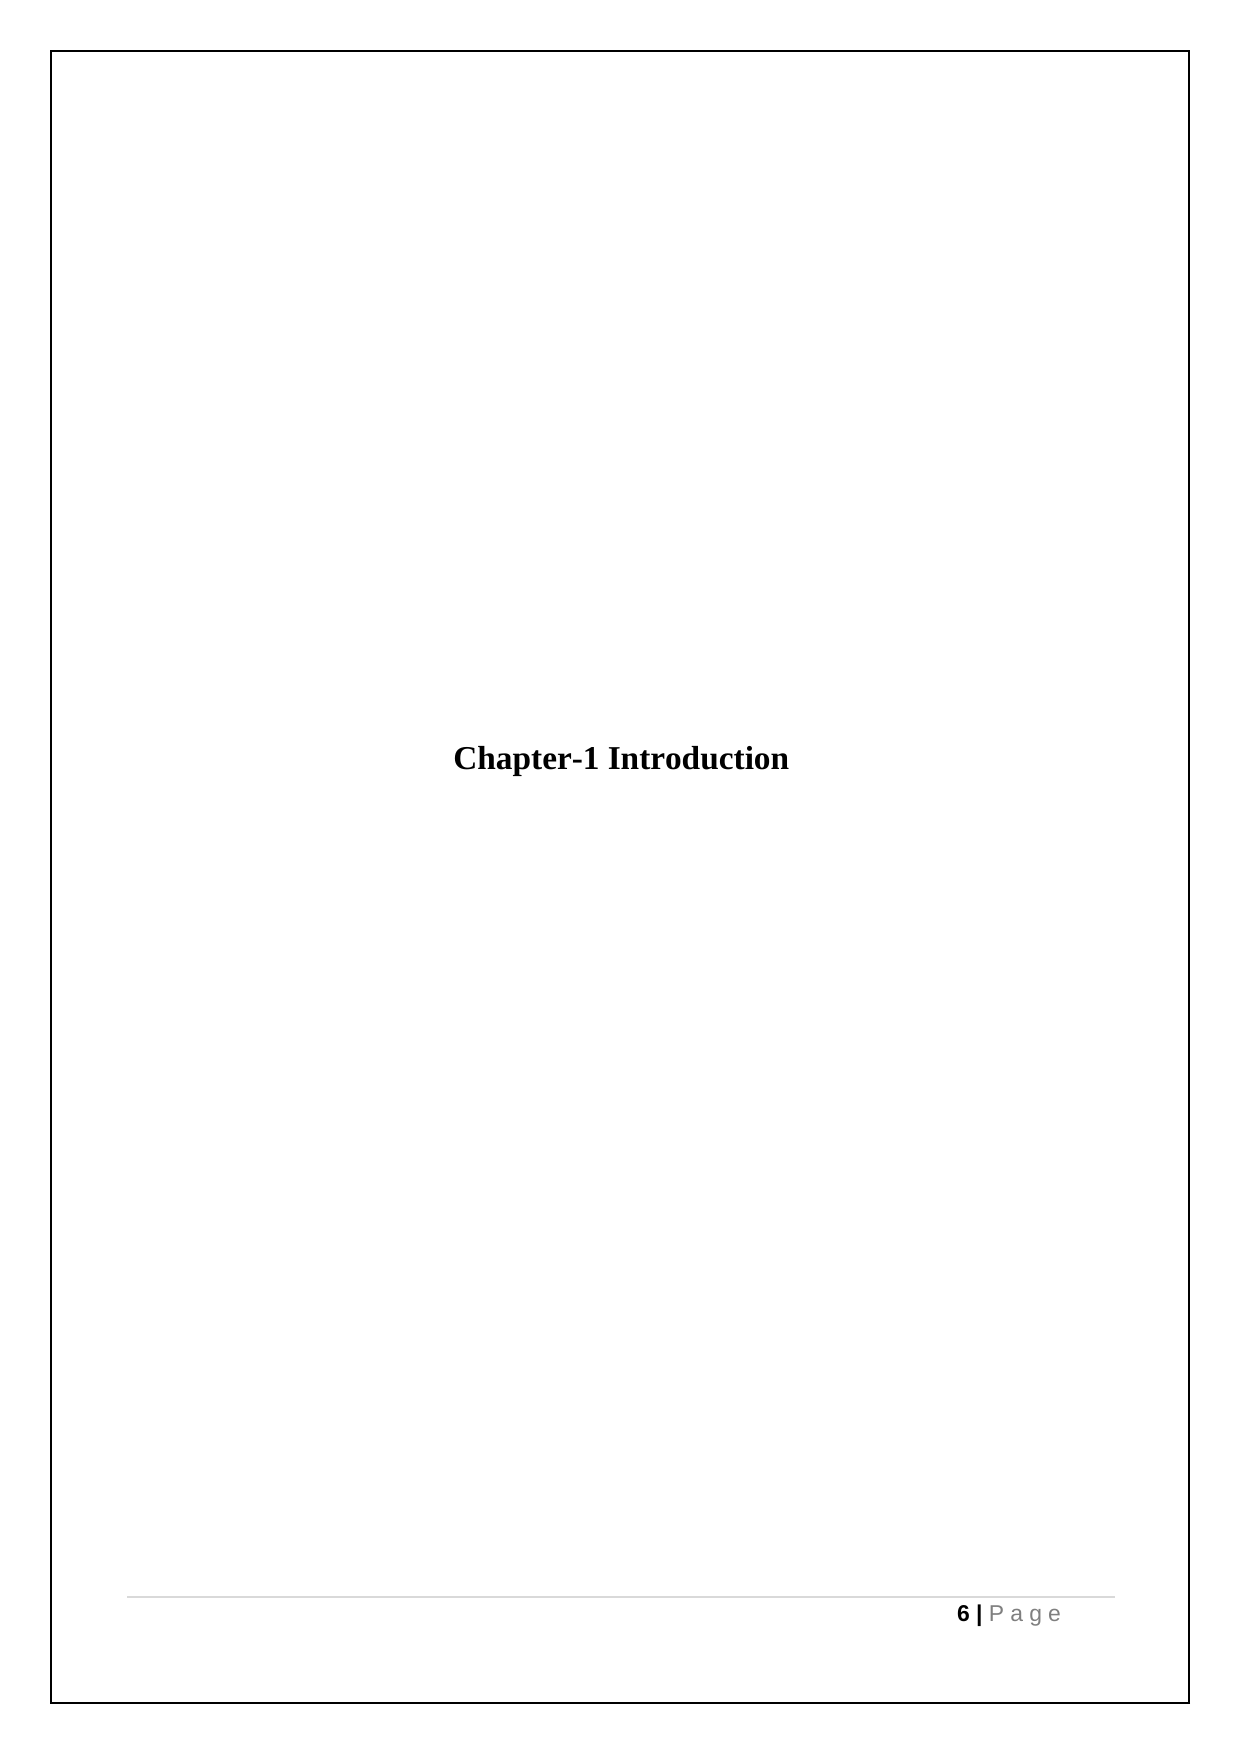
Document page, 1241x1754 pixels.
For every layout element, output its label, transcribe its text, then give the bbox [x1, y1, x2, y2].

text Chapter-1 Introduction [127, 738, 1115, 776]
